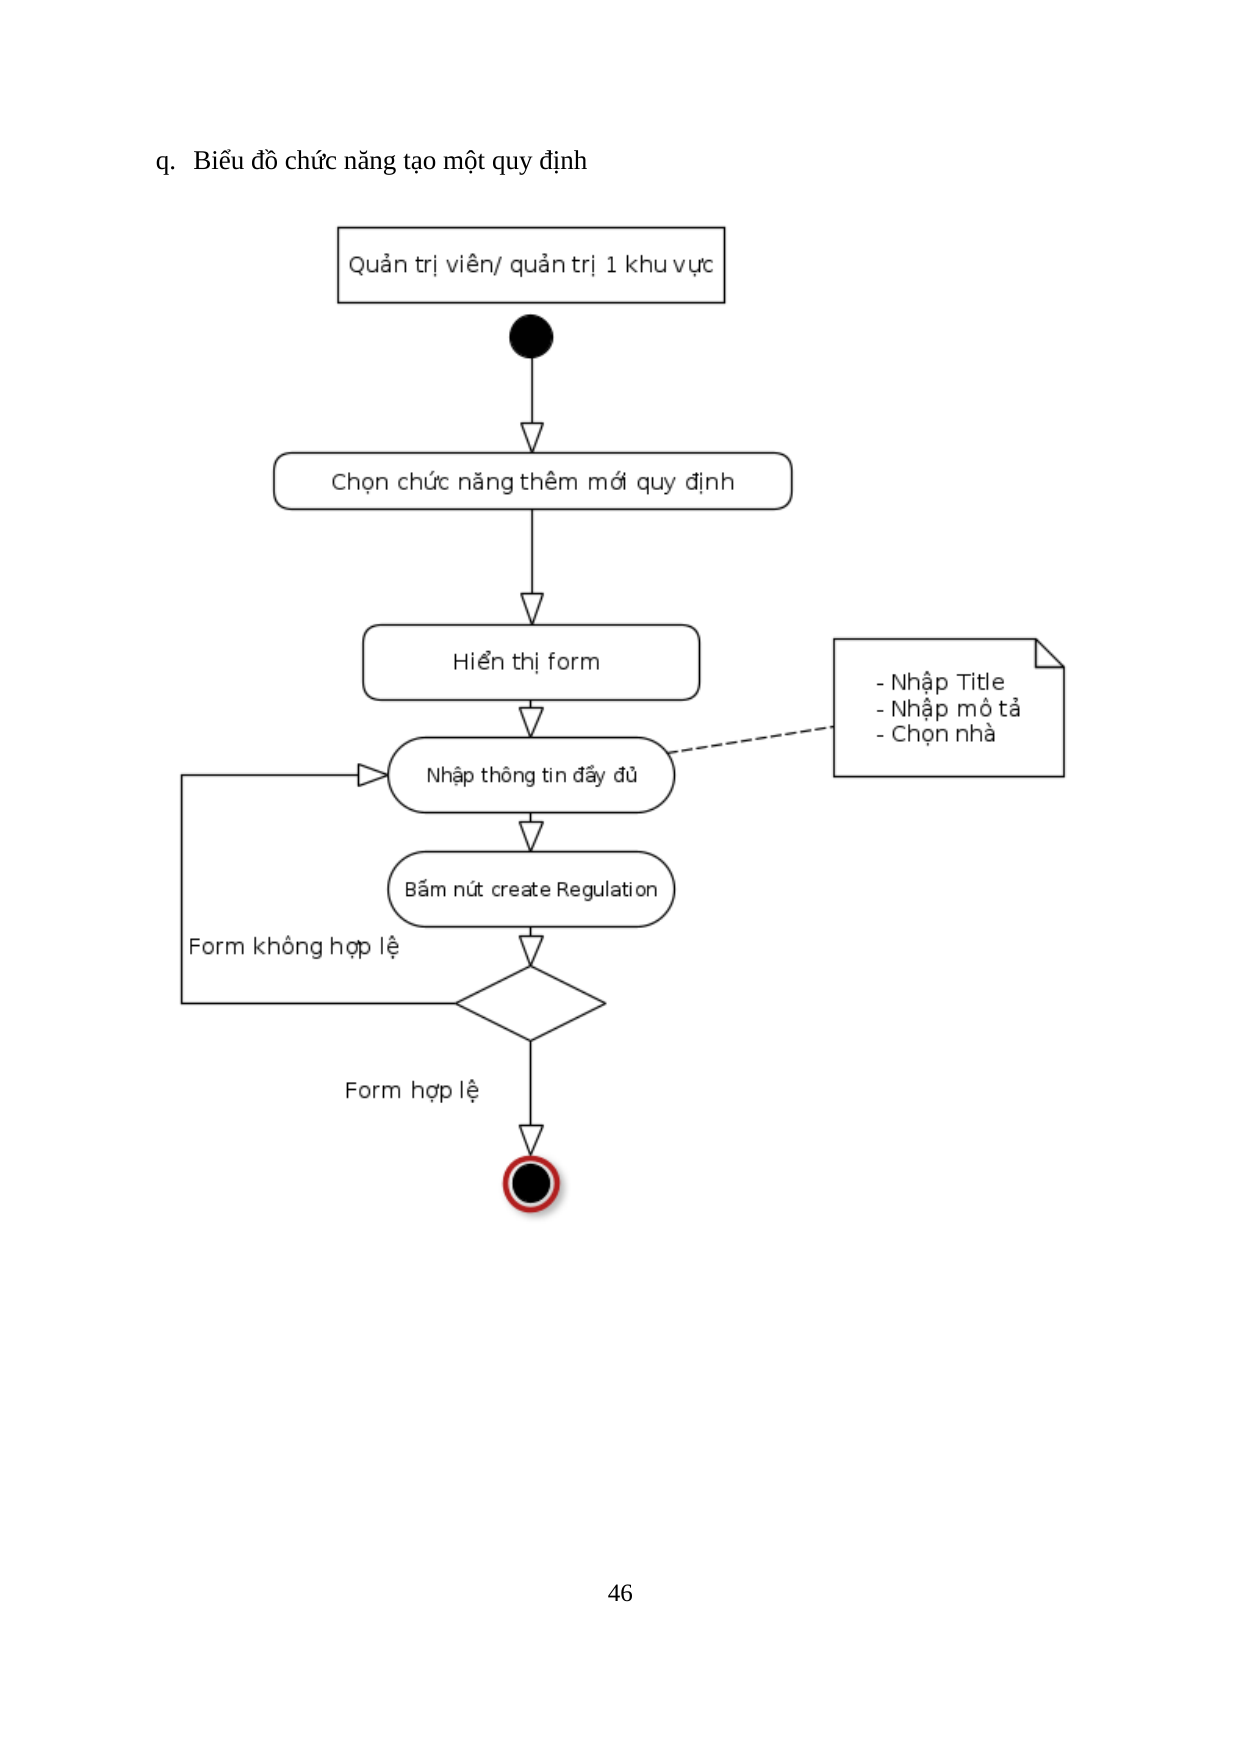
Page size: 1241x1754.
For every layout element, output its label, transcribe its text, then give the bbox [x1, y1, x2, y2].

list q. Biểu đồ chức năng tạo một quy định [156, 144, 1122, 175]
picture [128, 175, 1112, 1261]
